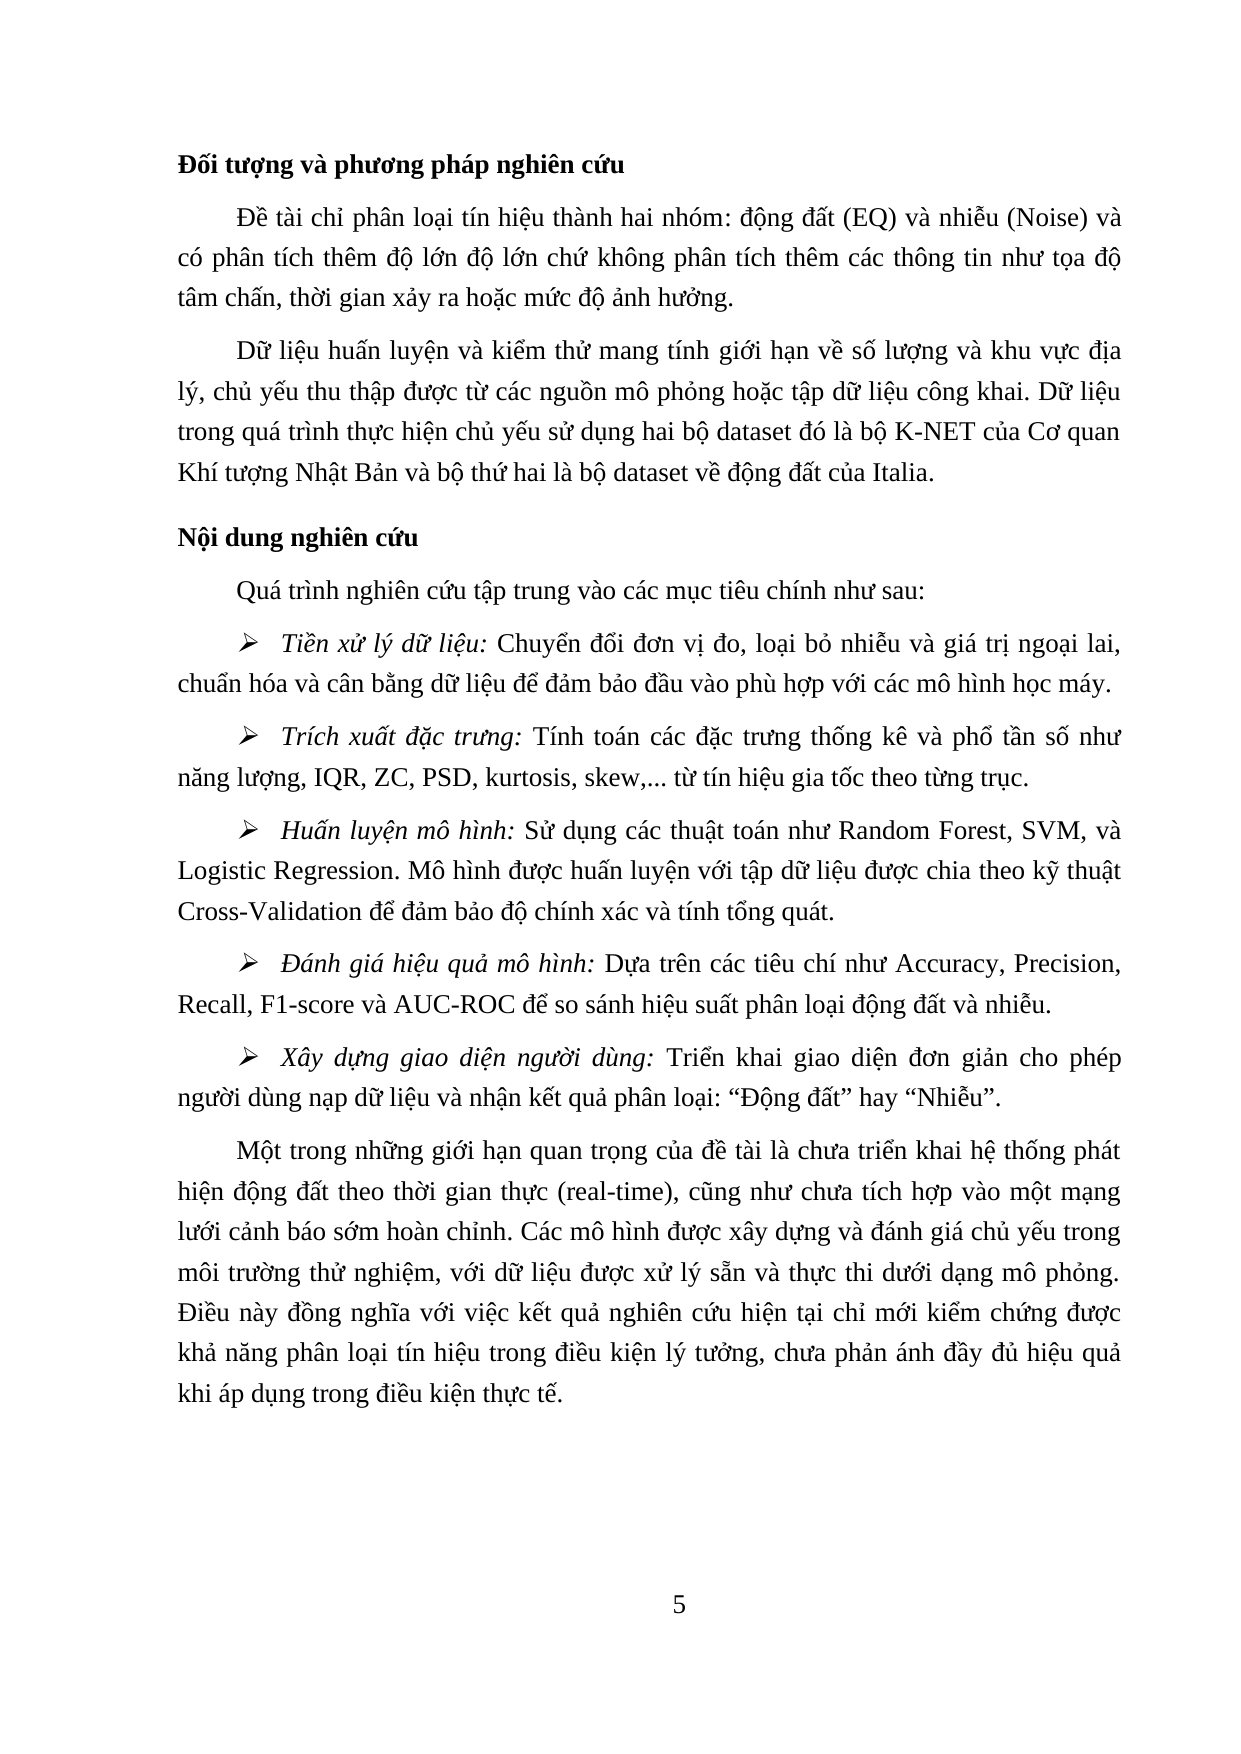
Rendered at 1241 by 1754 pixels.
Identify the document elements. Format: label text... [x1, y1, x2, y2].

text Nội dung nghiên cứu [177, 521, 1122, 552]
list Xây dựng giao diện người dùng: Triển khai giao diện đơn giản cho phép người dùng nạp dữ liệu và nhận kết quả phân loại: “Động đất” hay “Nhiễu”. [177, 1041, 1122, 1113]
text Dữ liệu huấn luyện và kiểm thử mang tính giới hạn về số lượng và khu vực địa lý, chủ yếu thu thập được từ các nguồn mô phỏng hoặc tập dữ liệu công khai. Dữ liệu trong quá trình thực hiện chủ yếu sử dụng hai bộ dataset đó là bộ K-NET của Cơ quan Khí tượng Nhật Bản và bộ thứ hai là bộ dataset về động đất của Italia. [177, 334, 1122, 487]
text Đối tượng và phương pháp nghiên cứu [177, 148, 1122, 179]
text Đề tài chỉ phân loại tín hiệu thành hai nhóm: động đất (EQ) và nhiễu (Noise) và có phân tích thêm độ lớn độ lớn chứ không phân tích thêm các thông tin như tọa độ tâm chấn, thời gian xảy ra hoặc mức độ ảnh hưởng. [177, 201, 1122, 313]
list Trích xuất đặc trưng: Tính toán các đặc trưng thống kê và phổ tần số như năng lượng, IQR, ZC, PSD, kurtosis, skew,... từ tín hiệu gia tốc theo từng trục. [177, 720, 1122, 792]
text Một trong những giới hạn quan trọng của đề tài là chưa triển khai hệ thống phát hiện động đất theo thời gian thực (real-time), cũng như chưa tích hợp vào một mạng lưới cảnh báo sớm hoàn chỉnh. Các mô hình được xây dựng và đánh giá chủ yếu trong môi trường thử nghiệm, với dữ liệu được xử lý sẵn và thực thi dưới dạng mô phỏng. Điều này đồng nghĩa với việc kết quả nghiên cứu hiện tại chỉ mới kiểm chứng được khả năng phân loại tín hiệu trong điều kiện lý tưởng, chưa phản ánh đầy đủ hiệu quả khi áp dụng trong điều kiện thực tế. [177, 1134, 1122, 1408]
text Quá trình nghiên cứu tập trung vào các mục tiêu chính như sau: [177, 574, 1122, 605]
list Tiền xử lý dữ liệu: Chuyển đổi đơn vị đo, loại bỏ nhiễu và giá trị ngoại lai, chuẩn hóa và cân bằng dữ liệu để đảm bảo đầu vào phù hợp với các mô hình học máy. [177, 627, 1122, 698]
list Đánh giá hiệu quả mô hình: Dựa trên các tiêu chí như Accuracy, Precision, Recall, F1-score và AUC-ROC để so sánh hiệu suất phân loại động đất và nhiễu. [177, 948, 1122, 1019]
list Huấn luyện mô hình: Sử dụng các thuật toán như Random Forest, SVM, và Logistic Regression. Mô hình được huấn luyện với tập dữ liệu được chia theo kỹ thuật Cross-Validation để đảm bảo độ chính xác và tính tổng quát. [177, 814, 1122, 926]
